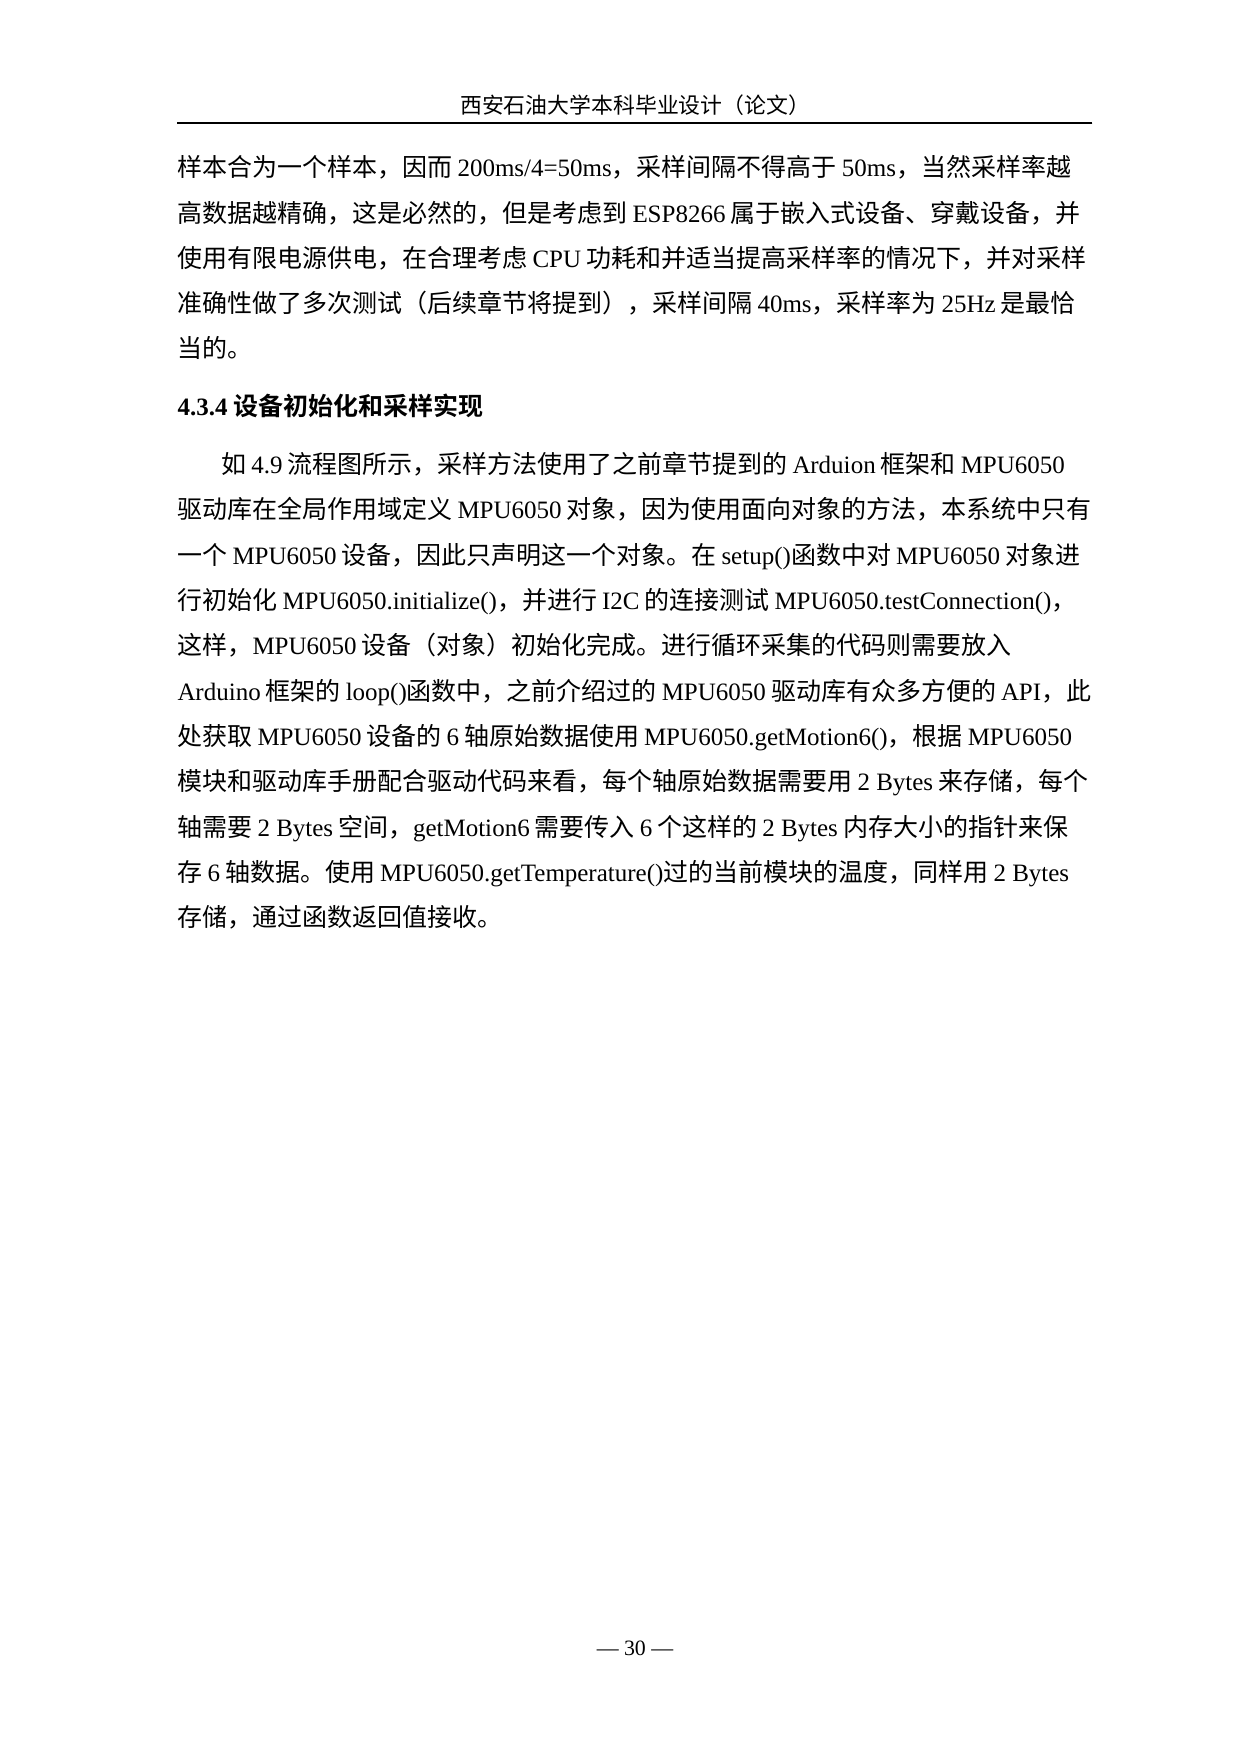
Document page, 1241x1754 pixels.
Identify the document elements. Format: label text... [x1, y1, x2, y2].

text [177, 148, 1092, 365]
subtitle 设备初始化和采样实现 [177, 387, 1092, 423]
text 如4.9流程图所示，采样方法使用了之前章节提到的Arduion框架和MPU6050驱动库在全局作用域定义MPU6050对象，因为使用面向对象的方法，本系统中只有一个MPU6050设备，因此只声明这一个对象。在setup()函数中对MPU6050对象进行初始化MPU6050.initialize()，并进行I2C的连接测试MPU6050.testConnection()，这样，MPU6050设备（对象）初始化完成。进行循环采集的代码则需要放入Arduino框架的loop()函数中，之前介绍过的MPU6050驱动库有众多方便的API，此处获取MPU6050设备的6轴原始数据使用MPU6050.getMotion6()，根据MPU6050模块和驱动库手册配合驱动代码来看，每个轴原始数据需要用2 Bytes来存储，每个轴需要2 Bytes空间，getMotion6需要传入6个这样的2 Bytes内存大小的指针来保存6轴数据。使用MPU6050.getTemperature()过的当前模块的温度，同样用2 Bytes存储，通过函数返回值接收。 [177, 444, 1092, 934]
